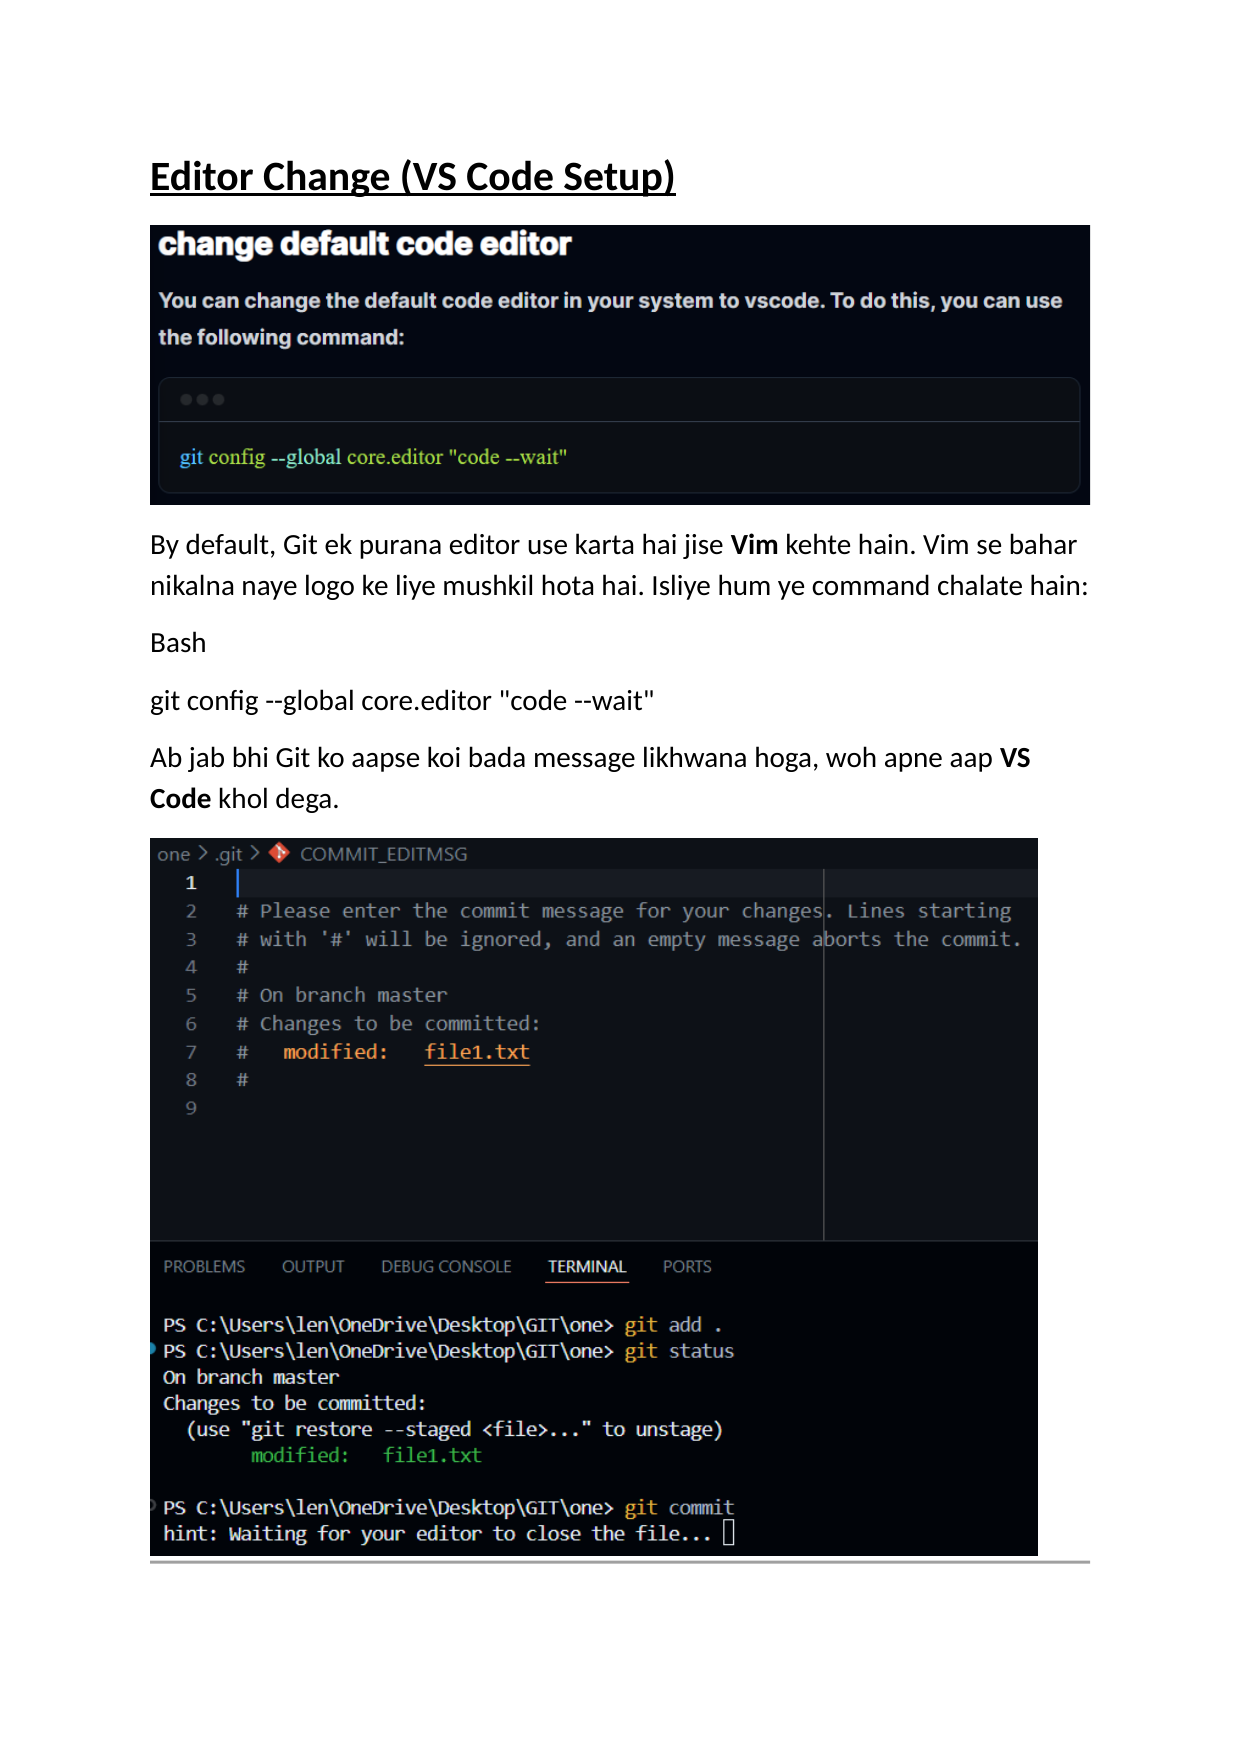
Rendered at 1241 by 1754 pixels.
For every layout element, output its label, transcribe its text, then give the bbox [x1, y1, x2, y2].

text Ab jab bhi Git ko aapse koi bada message likhwana hoga, woh apne aap VS Code khol dega. [150, 739, 1090, 816]
picture [150, 838, 1038, 1556]
text Bash [150, 624, 1090, 660]
picture [150, 225, 1091, 505]
text By default, Git ek purana editor use karta hai jise Vim kehte hain. Vim se bahar nikalna naye logo ke liye mushkil hota hai. Isliye hum ye command chalate hain: [150, 526, 1090, 602]
text git config --global core.editor "code --wait" [150, 682, 1090, 717]
text Editor Change (VS Code Setup) [150, 150, 1090, 201]
